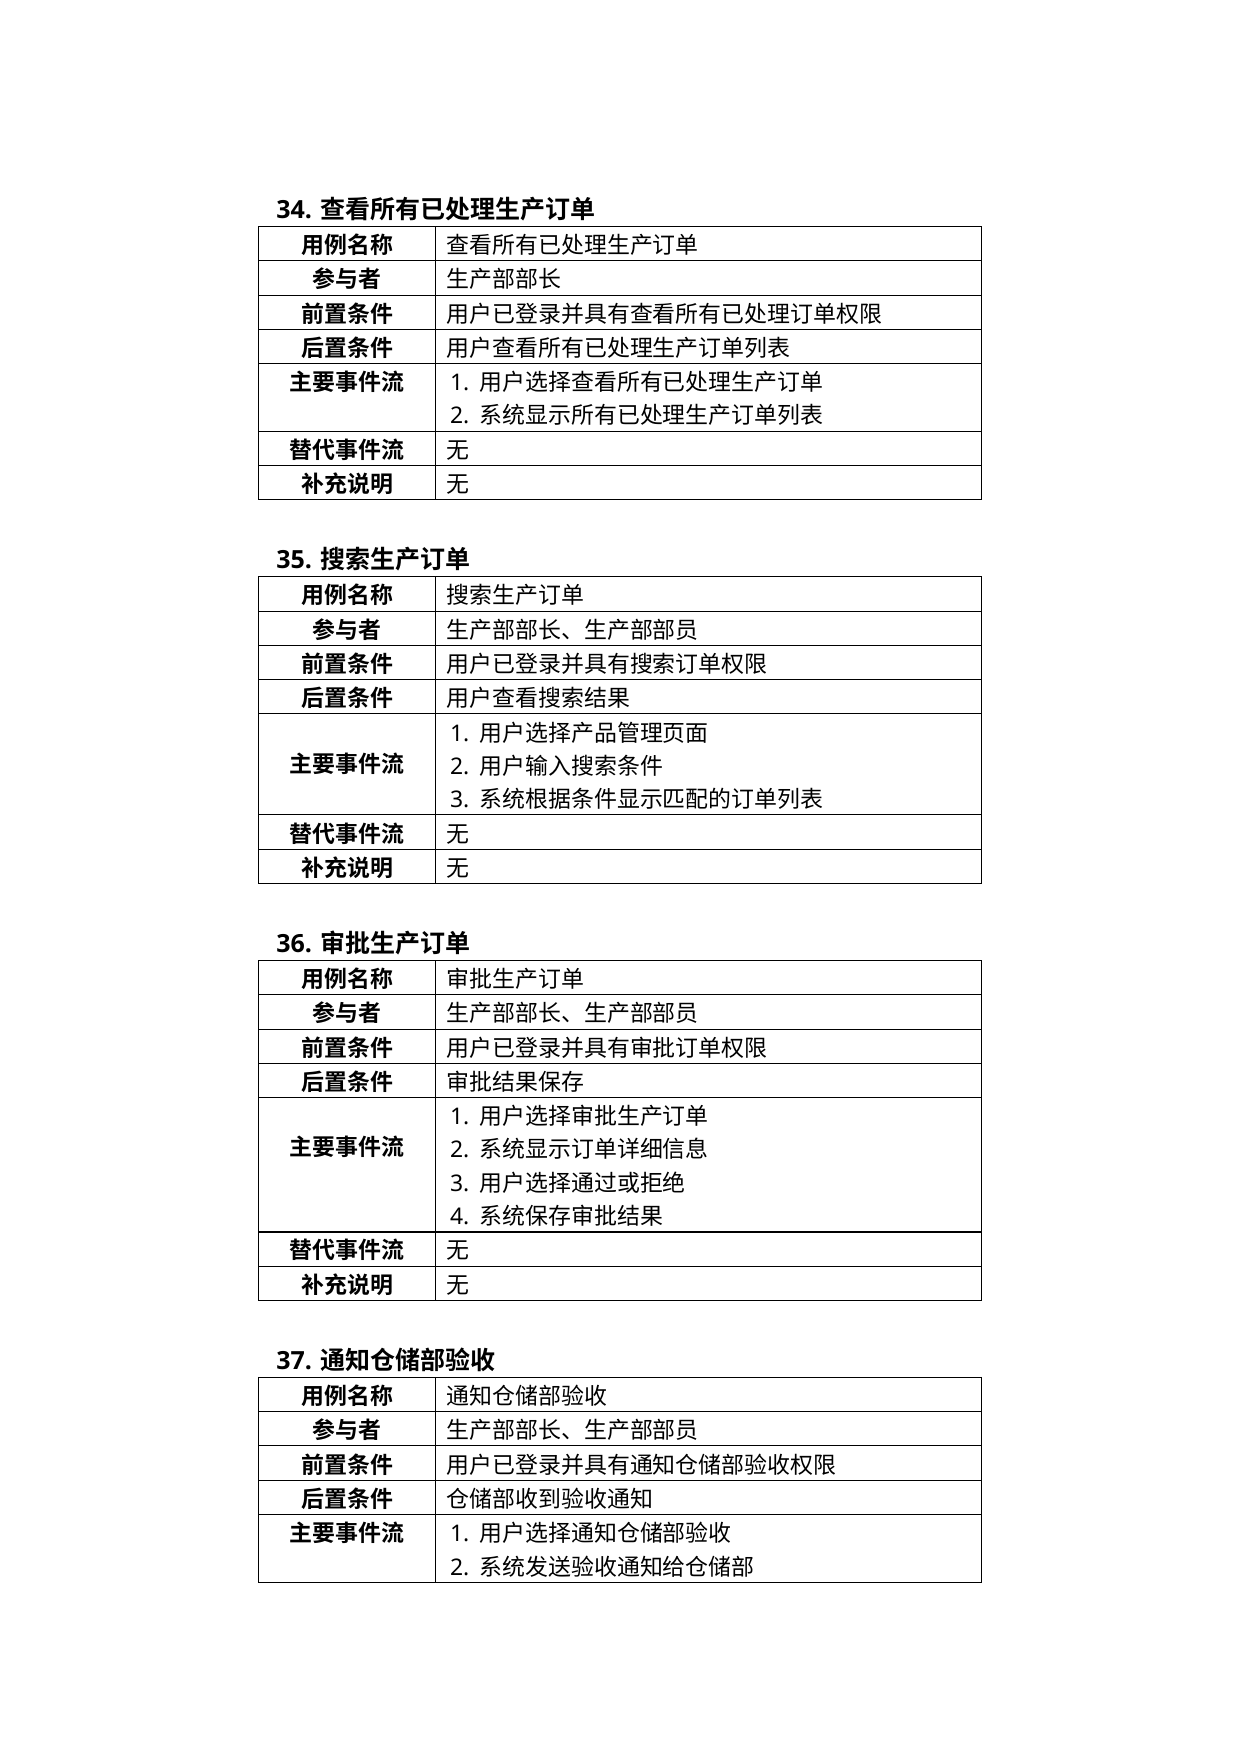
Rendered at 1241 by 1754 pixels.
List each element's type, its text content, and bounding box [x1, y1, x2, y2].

table_header 用例名称 [259, 1378, 435, 1411]
table_cell 前置条件 [259, 646, 435, 679]
table_cell 无 [436, 1267, 981, 1300]
table_cell 替代事件流 [259, 432, 435, 465]
table_cell 后置条件 [259, 1064, 435, 1097]
table_cell 用户已登录并具有审批订单权限 [436, 1030, 981, 1063]
table_header 审批生产订单 [436, 961, 981, 994]
table_cell 补充说明 [259, 1267, 435, 1300]
table_cell 用户选择审批生产订单 系统显示订单详细信息 用户选择通过或拒绝 系统保存审批结果 [436, 1098, 981, 1231]
table_cell 用户已登录并具有搜索订单权限 [436, 646, 981, 679]
table_cell 后置条件 [259, 330, 435, 363]
table_cell 参与者 [259, 1412, 435, 1445]
table_header 搜索生产订单 [436, 577, 981, 611]
list 查看所有已处理生产订单 [276, 190, 1053, 226]
table_cell 主要事件流 [259, 1098, 435, 1231]
table_cell 用户选择通知仓储部验收 系统发送验收通知给仓储部 [436, 1515, 981, 1582]
list 审批生产订单 [276, 924, 1053, 960]
table_cell 用户已登录并具有查看所有已处理订单权限 [436, 296, 981, 329]
table_header 用例名称 [259, 577, 435, 611]
table_cell 用户选择产品管理页面 用户输入搜索条件 系统根据条件显示匹配的订单列表 [436, 714, 981, 814]
table_cell 生产部部长 [436, 261, 981, 294]
table_header 查看所有已处理生产订单 [436, 227, 981, 260]
table_cell 用户选择查看所有已处理生产订单 系统显示所有已处理生产订单列表 [436, 364, 981, 431]
list 搜索生产订单 [276, 540, 1053, 576]
table_header 通知仓储部验收 [436, 1378, 981, 1411]
table_cell 主要事件流 [259, 1515, 435, 1582]
table_cell 用户查看所有已处理生产订单列表 [436, 330, 981, 363]
table_cell 无 [436, 466, 981, 499]
table_header 用例名称 [259, 227, 435, 260]
table_cell 前置条件 [259, 1030, 435, 1063]
table_cell 生产部部长、生产部部员 [436, 612, 981, 645]
table_cell 替代事件流 [259, 1233, 435, 1266]
table_cell 替代事件流 [259, 815, 435, 849]
table_cell 主要事件流 [259, 364, 435, 431]
table_cell 无 [436, 850, 981, 883]
table_cell 参与者 [259, 995, 435, 1028]
table_cell 生产部部长、生产部部员 [436, 1412, 981, 1445]
table_cell 参与者 [259, 612, 435, 645]
table_cell 仓储部收到验收通知 [436, 1481, 981, 1514]
table_cell 用户已登录并具有通知仓储部验收权限 [436, 1446, 981, 1480]
table_cell 无 [436, 1233, 981, 1266]
table_cell 审批结果保存 [436, 1064, 981, 1097]
table_cell 补充说明 [259, 466, 435, 499]
table_cell 主要事件流 [259, 714, 435, 814]
table_cell 前置条件 [259, 296, 435, 329]
table_cell 用户查看搜索结果 [436, 680, 981, 713]
table_cell 生产部部长、生产部部员 [436, 995, 981, 1028]
table_cell 参与者 [259, 261, 435, 294]
table_cell 无 [436, 815, 981, 849]
table_cell 后置条件 [259, 1481, 435, 1514]
table_cell 后置条件 [259, 680, 435, 713]
table_cell 补充说明 [259, 850, 435, 883]
table_header 用例名称 [259, 961, 435, 994]
list 通知仓储部验收 [276, 1341, 1053, 1377]
table_cell 前置条件 [259, 1446, 435, 1480]
table_cell 无 [436, 432, 981, 465]
